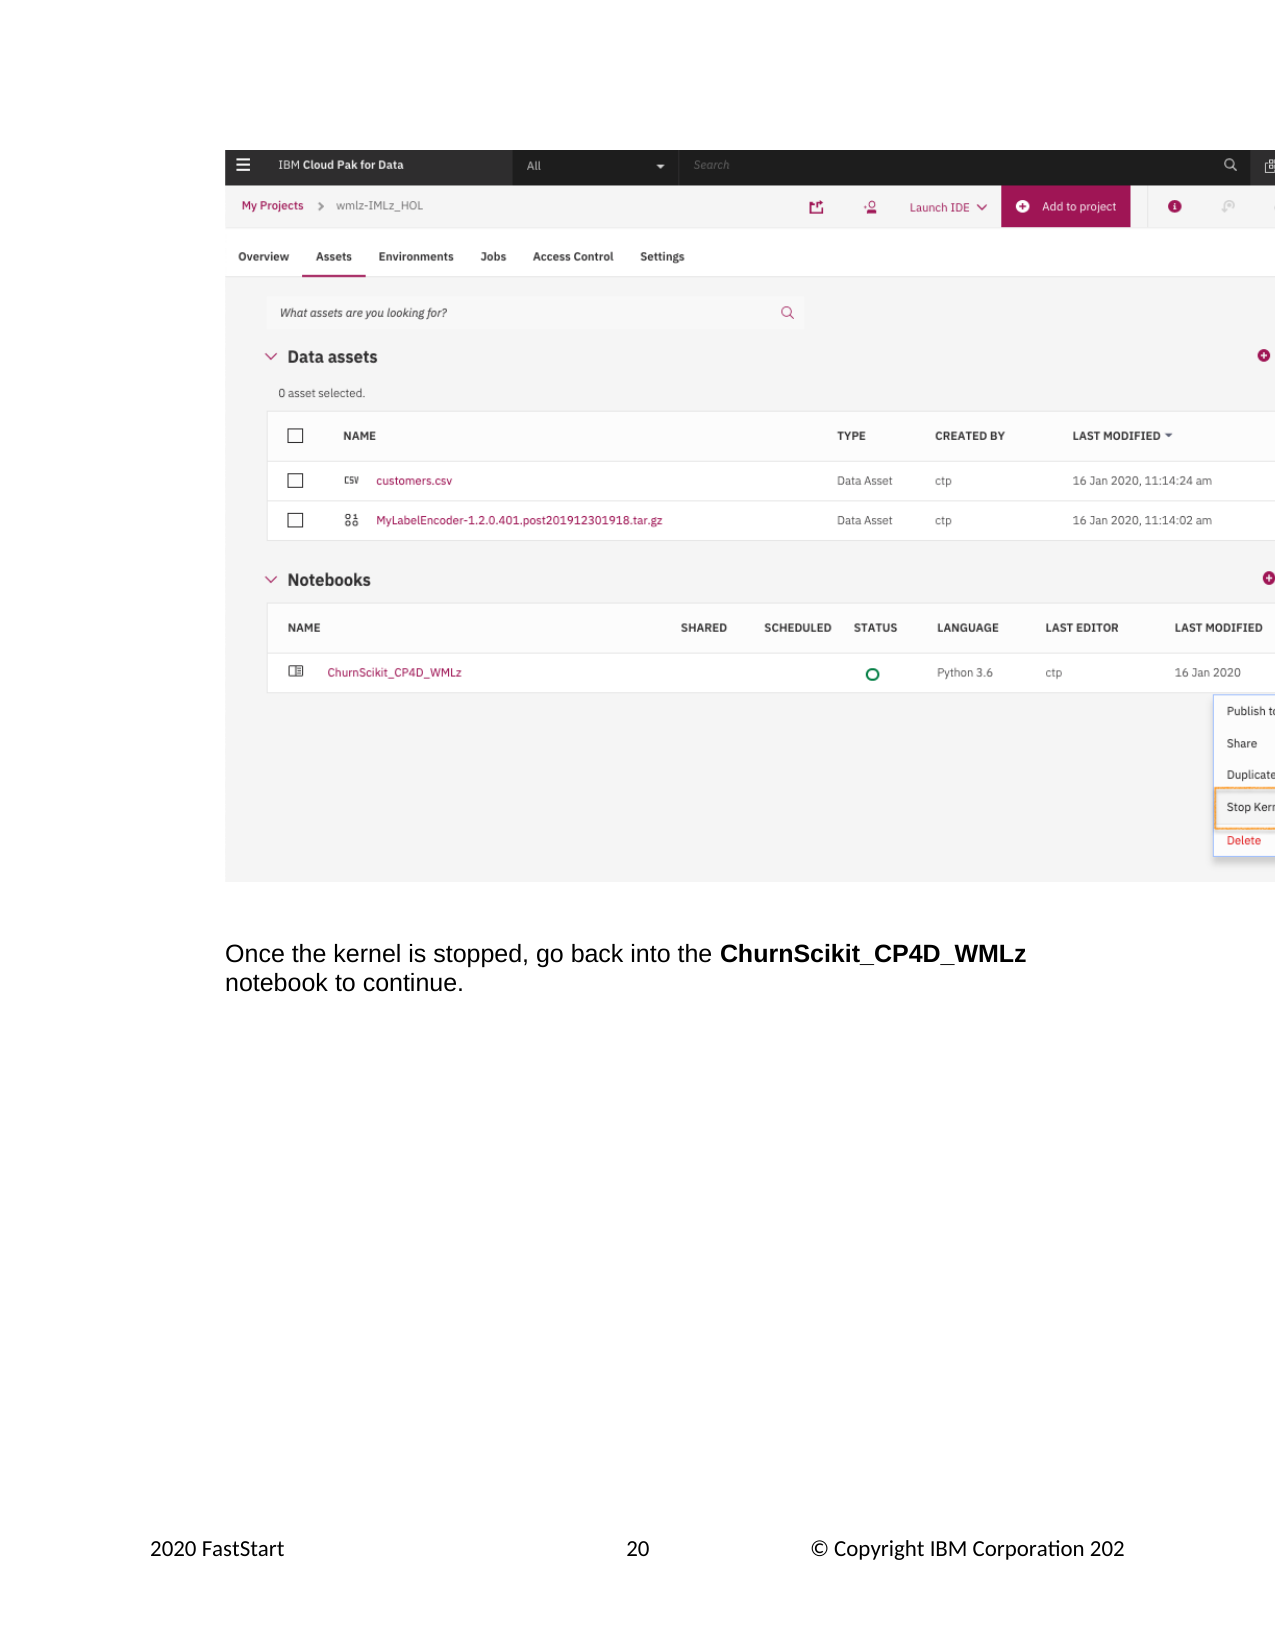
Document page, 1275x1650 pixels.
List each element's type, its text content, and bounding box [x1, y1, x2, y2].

list In Assests page, Notebooks section, locate the ChurnScikit_CP4D_WMLz notebook. Under Action, click on it to Stop Kernel. Once the kernel is stopped, go back into the ChurnScikit_CP4D_WMLz notebook to continue. [225, 882, 1125, 996]
picture [225, 150, 1275, 882]
